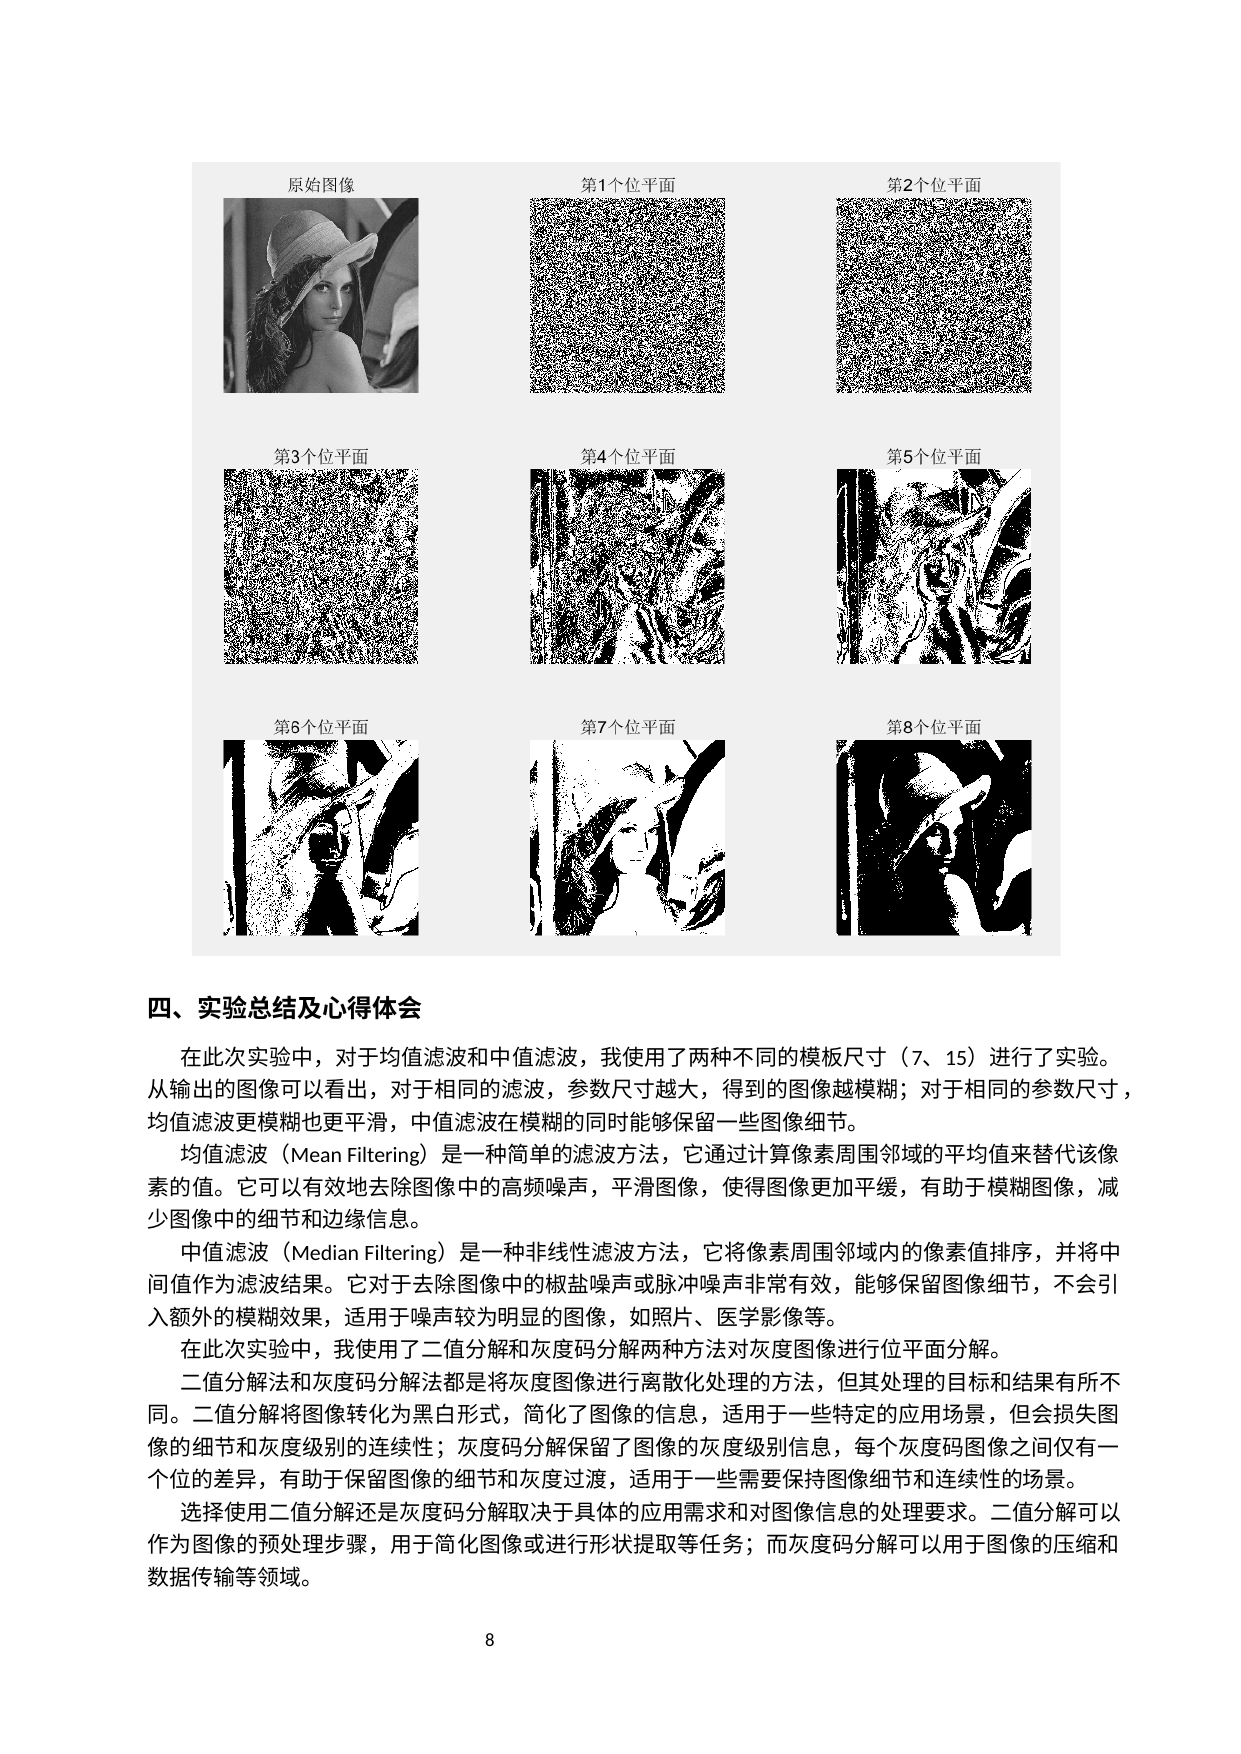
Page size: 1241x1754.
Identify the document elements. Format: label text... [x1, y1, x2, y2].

text 选择使用二值分解还是灰度码分解取决于具体的应用需求和对图像信息的处理要求。二值分解可以作为图像的预处理步骤，用于简化图像或进行形状提取等任务；而灰度码分解可以用于图像的压缩和数据传输等领域。 [148, 1494, 1122, 1592]
text 均值滤波（Mean Filtering）是一种简单的滤波方法，它通过计算像素周围邻域的平均值来替代该像素的值。它可以有效地去除图像中的高频噪声，平滑图像，使得图像更加平缓，有助于模糊图像，减少图像中的细节和边缘信息。 [148, 1137, 1122, 1234]
text 四、实验总结及心得体会 [148, 974, 1175, 1039]
text 二值分解法和灰度码分解法都是将灰度图像进行离散化处理的方法，但其处理的目标和结果有所不同。二值分解将图像转化为黑白形式，简化了图像的信息，适用于一些特定的应用场景，但会损失图像的细节和灰度级别的连续性；灰度码分解保留了图像的灰度级别信息，每个灰度码图像之间仅有一个位的差异，有助于保留图像的细节和灰度过渡，适用于一些需要保持图像细节和连续性的场景。 [148, 1364, 1122, 1494]
picture [191, 162, 1061, 956]
text 中值滤波（Median Filtering）是一种非线性滤波方法，它将像素周围邻域内的像素值排序，并将中间值作为滤波结果。它对于去除图像中的椒盐噪声或脉冲噪声非常有效，能够保留图像细节，不会引入额外的模糊效果，适用于噪声较为明显的图像，如照片、医学影像等。 [148, 1234, 1122, 1332]
text 在此次实验中，对于均值滤波和中值滤波，我使用了两种不同的模板尺寸（7、15）进行了实验。从输出的图像可以看出，对于相同的滤波，参数尺寸越大，得到的图像越模糊；对于相同的参数尺寸，均值滤波更模糊也更平滑，中值滤波在模糊的同时能够保留一些图像细节。 [148, 1039, 1122, 1137]
text 在此次实验中，我使用了二值分解和灰度码分解两种方法对灰度图像进行位平面分解。 [148, 1332, 1122, 1364]
